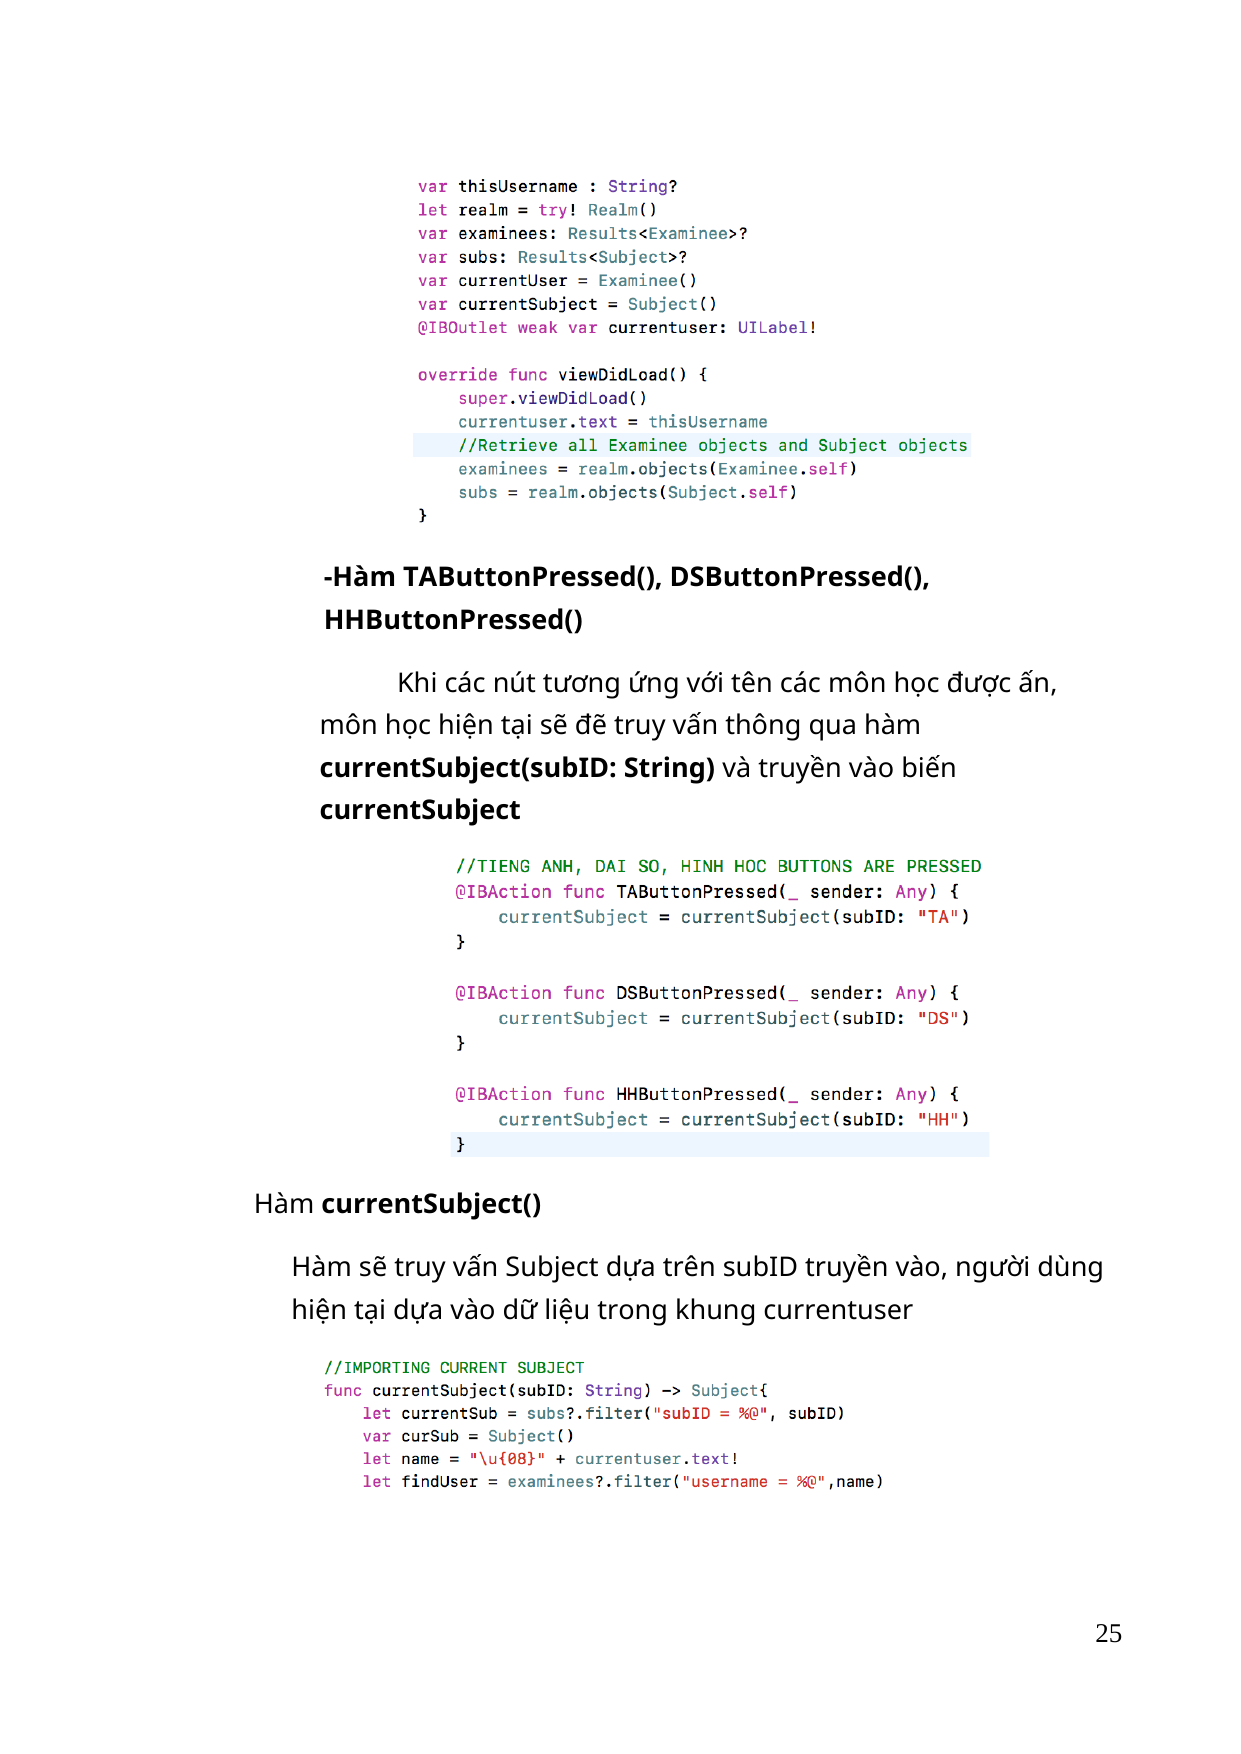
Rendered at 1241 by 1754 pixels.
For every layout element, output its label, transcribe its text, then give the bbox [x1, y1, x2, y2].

list -Hàm TAButtonPressed(), DSButtonPressed(), HHButtonPressed() [323, 558, 1122, 637]
text Hàm sẽ truy vấn Subject dựa trên subID truyền vào, người dùng hiện tại dựa vào dữ liệu trong khung currentuser [291, 1248, 1122, 1327]
picture [319, 1353, 889, 1493]
text Khi các nút tương ứng với tên các môn học được ấn, môn học hiện tại sẽ đẽ truy vấn thông qua hàm currentSubject(subID: String) và truyền vào biến currentSubject [319, 663, 1122, 827]
text Hàm currentSubject() [254, 1184, 1122, 1221]
picture [413, 177, 972, 533]
picture [450, 853, 990, 1160]
